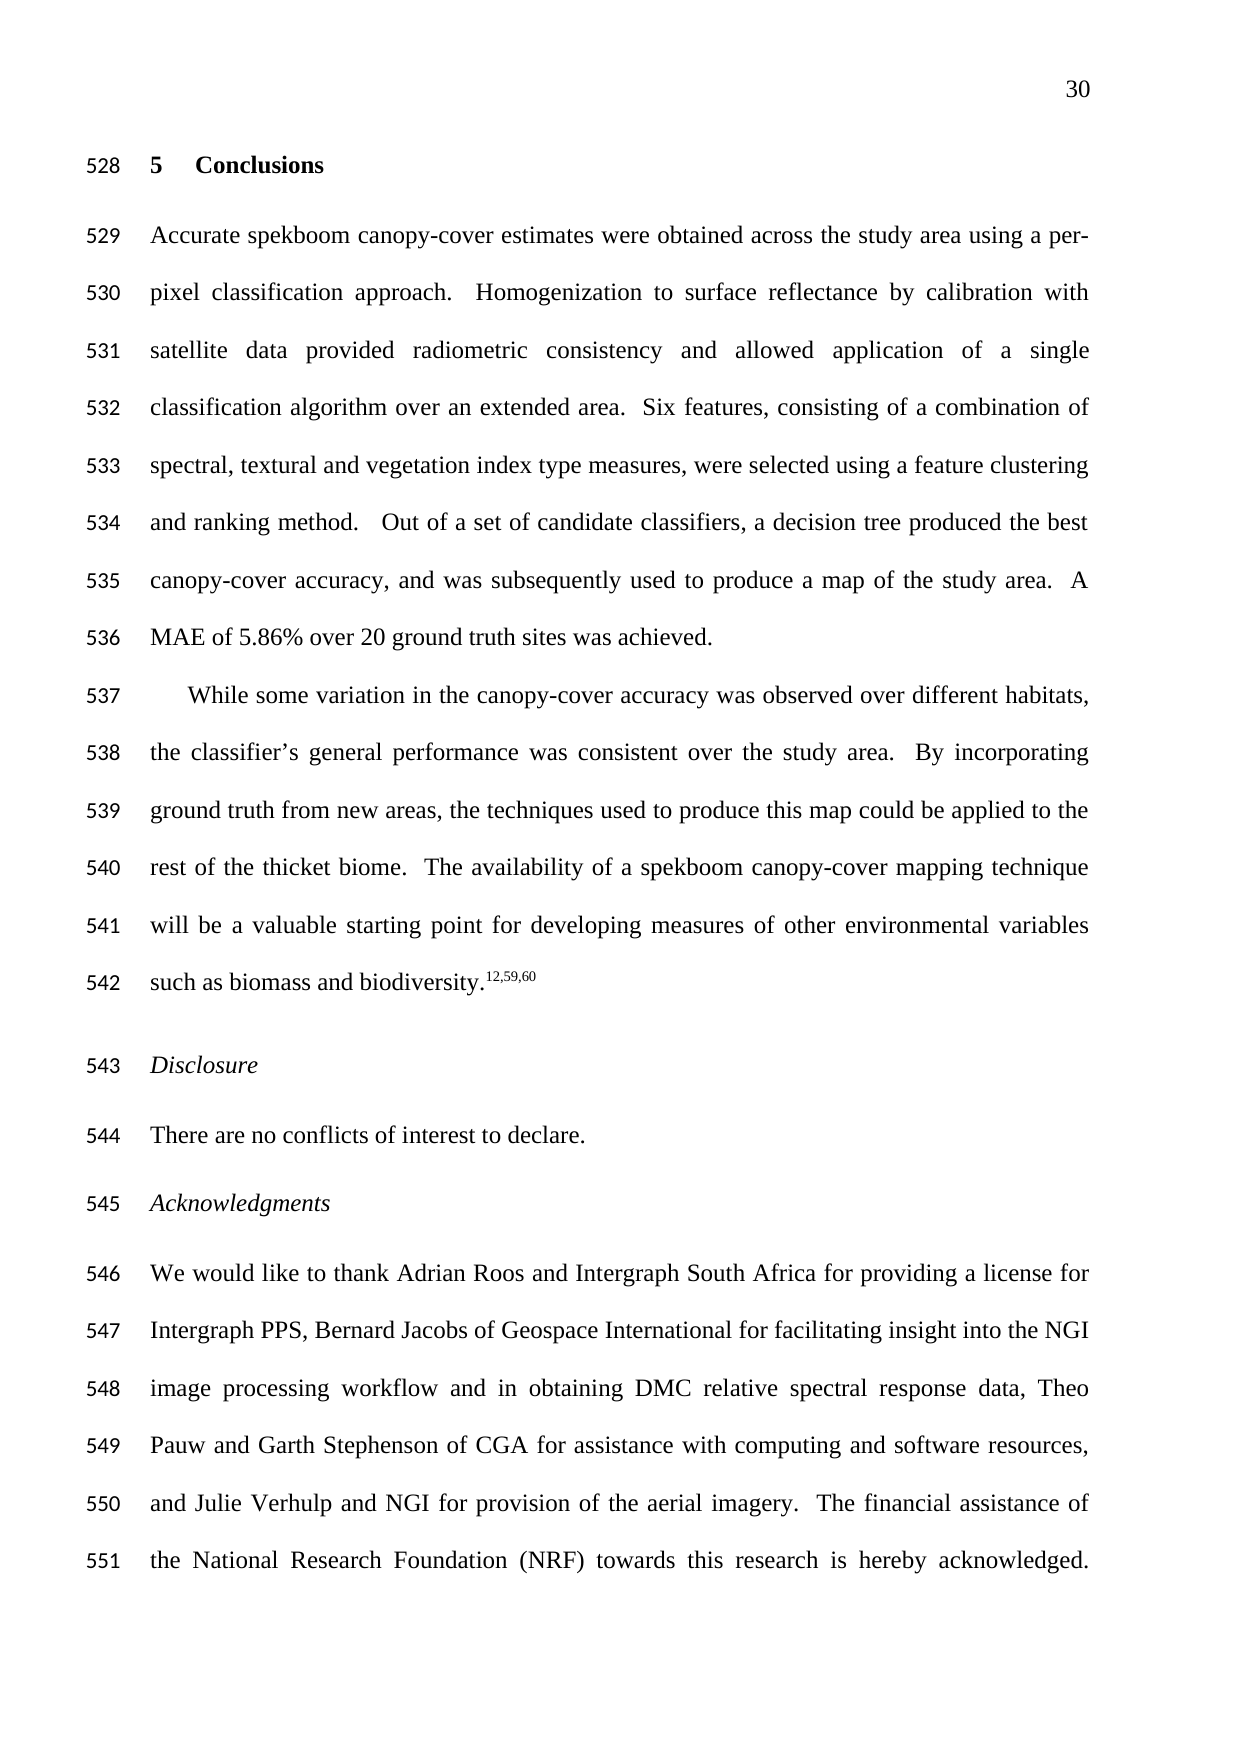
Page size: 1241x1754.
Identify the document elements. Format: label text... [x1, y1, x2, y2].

text Accurate spekboom canopy-cover estimates were obtained across the study area using a per-pixel classification approach. Homogenization to surface reflectance by calibration with satellite data provided radiometric consistency and allowed application of a single classification algorithm over an extended area. Six features, consisting of a combination of spectral, textural and vegetation index type measures, were selected using a feature clustering and ranking method. Out of a set of candidate classifiers, a decision tree produced the best canopy-cover accuracy, and was subsequently used to produce a map of the study area. A MAE of 5.86% over 20 ground truth sites was achieved. [150, 220, 1090, 651]
text While some variation in the canopy-cover accuracy was observed over different habitats, the classifier’s general performance was consistent over the study area. By incorporating ground truth from new areas, the techniques used to produce this map could be applied to the rest of the thicket biome. The availability of a spekboom canopy-cover mapping technique will be a valuable starting point for developing measures of other environmental variables such as biomass and biodiversity.12,59,60 [150, 680, 1090, 996]
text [150, 1258, 1090, 1574]
subtitle Acknowledgments [150, 1188, 1090, 1217]
subtitle Conclusions [150, 150, 1090, 179]
subtitle Disclosure [150, 1050, 1090, 1079]
text There are no conflicts of interest to declare. [150, 1120, 1090, 1149]
